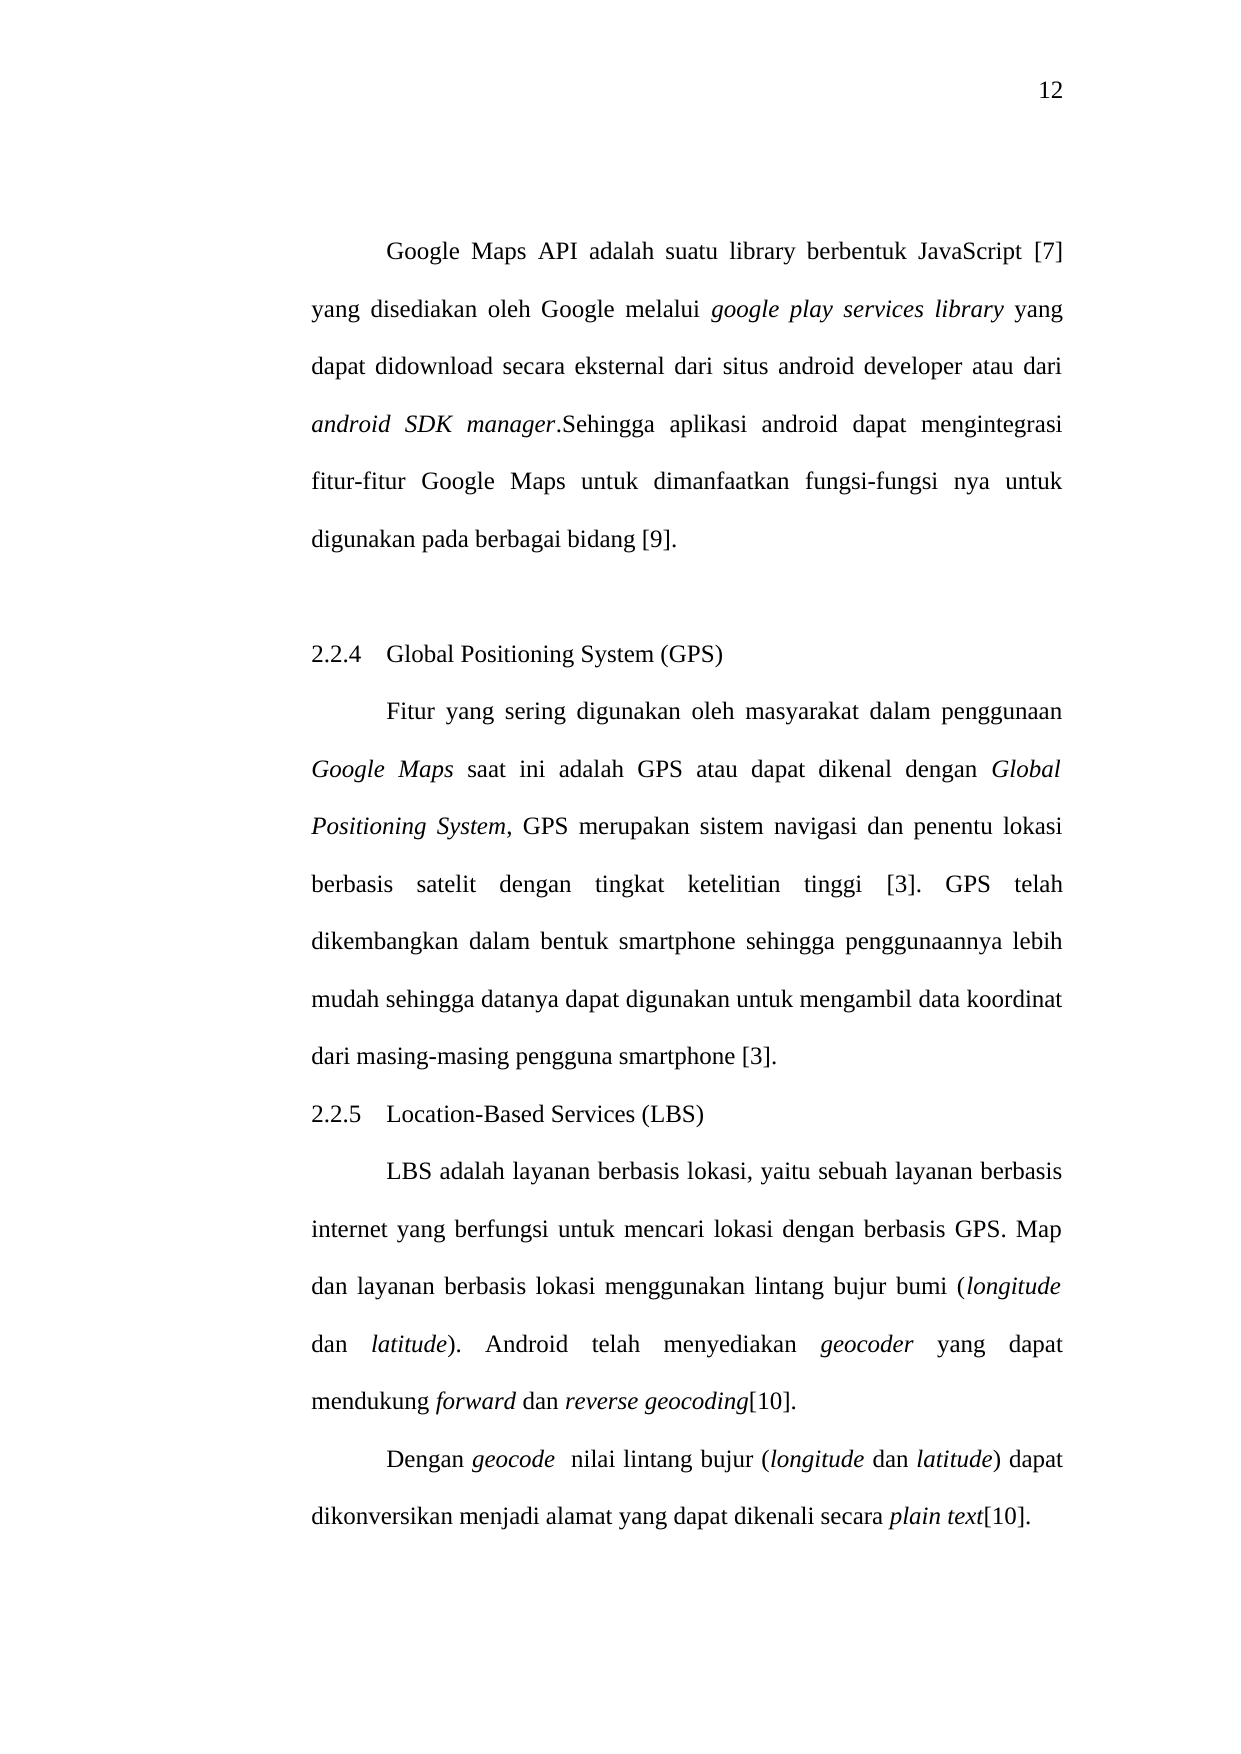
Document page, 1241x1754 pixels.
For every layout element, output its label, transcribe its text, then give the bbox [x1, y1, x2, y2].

text LBS adalah layanan berbasis lokasi, yaitu sebuah layanan berbasis internet yang berfungsi untuk mencari lokasi dengan berbasis GPS. Map dan layanan berbasis lokasi menggunakan lintang bujur bumi (longitude dan latitude). Android telah menyediakan geocoder yang dapat mendukung forward dan reverse geocoding[10]. [311, 1156, 1063, 1415]
text Location-Based Services (LBS) [311, 1099, 1063, 1127]
text Global Positioning System (GPS) [311, 639, 1063, 667]
text Google Maps API adalah suatu library berbentuk JavaScript [7] yang disediakan oleh Google melalui google play services library yang dapat didownload secara eksternal dari situs android developer atau dari android SDK manager.Sehingga aplikasi android dapat mengintegrasi fitur-fitur Google Maps untuk dimanfaatkan fungsi-fungsi nya untuk digunakan pada berbagai bidang [9]. [311, 236, 1063, 552]
text Fitur yang sering digunakan oleh masyarakat dalam penggunaan Google Maps saat ini adalah GPS atau dapat dikenal dengan Global Positioning System, GPS merupakan sistem navigasi dan penentu lokasi berbasis satelit dengan tingkat ketelitian tinggi [3]. GPS telah dikembangkan dalam bentuk smartphone sehingga penggunaannya lebih mudah sehingga datanya dapat digunakan untuk mengambil data koordinat dari masing-masing pengguna smartphone [3]. [311, 696, 1063, 1070]
text Dengan geocode nilai lintang bujur (longitude dan latitude) dapat dikonversikan menjadi alamat yang dapat dikenali secara plain text[10]. [311, 1444, 1063, 1530]
